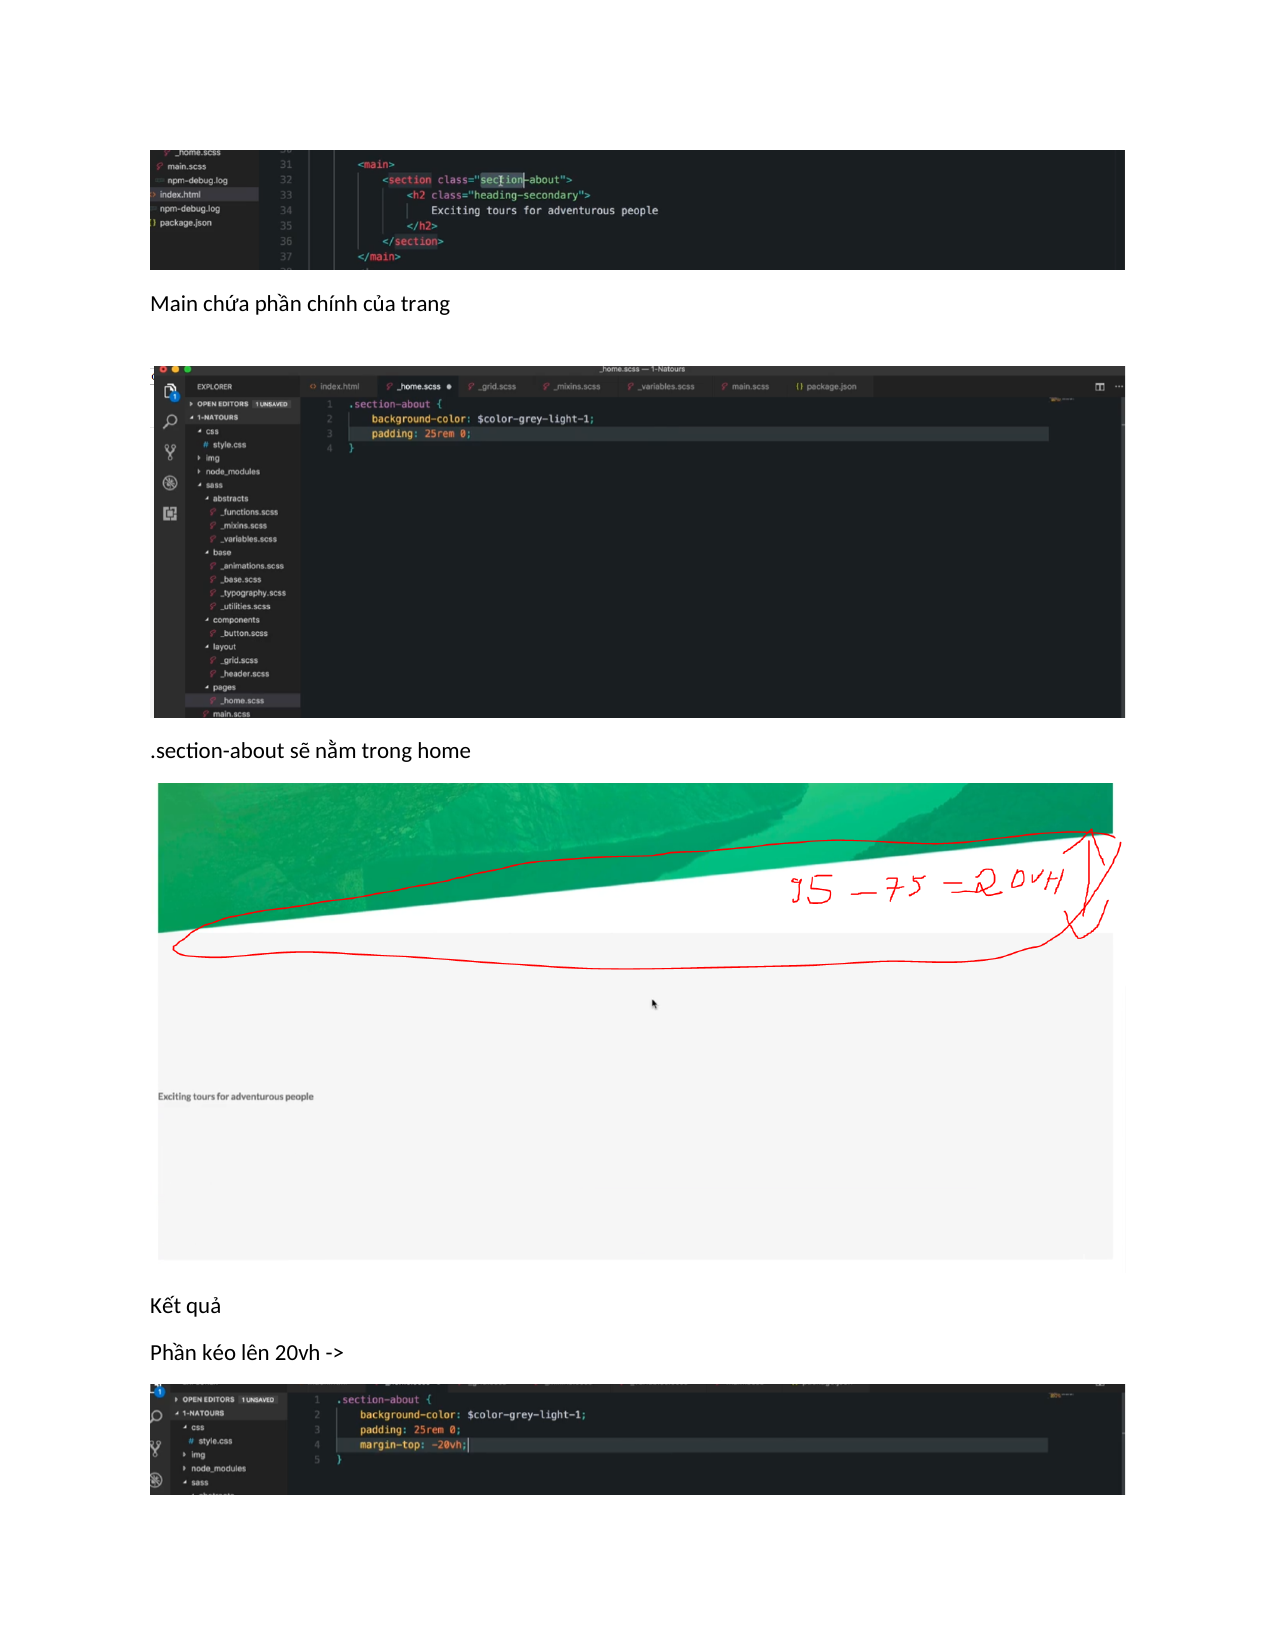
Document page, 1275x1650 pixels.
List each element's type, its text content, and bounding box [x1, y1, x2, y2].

text Phần kéo lên 20vh -> [150, 1338, 1125, 1366]
text Kết quả [150, 1291, 1125, 1319]
text Main chứa phần chính của trang [150, 289, 1125, 317]
picture [150, 150, 1125, 270]
picture [150, 366, 1125, 718]
picture [150, 1384, 1125, 1495]
picture [150, 783, 1125, 1273]
text .section-about sẽ nằm trong home [150, 737, 1125, 764]
